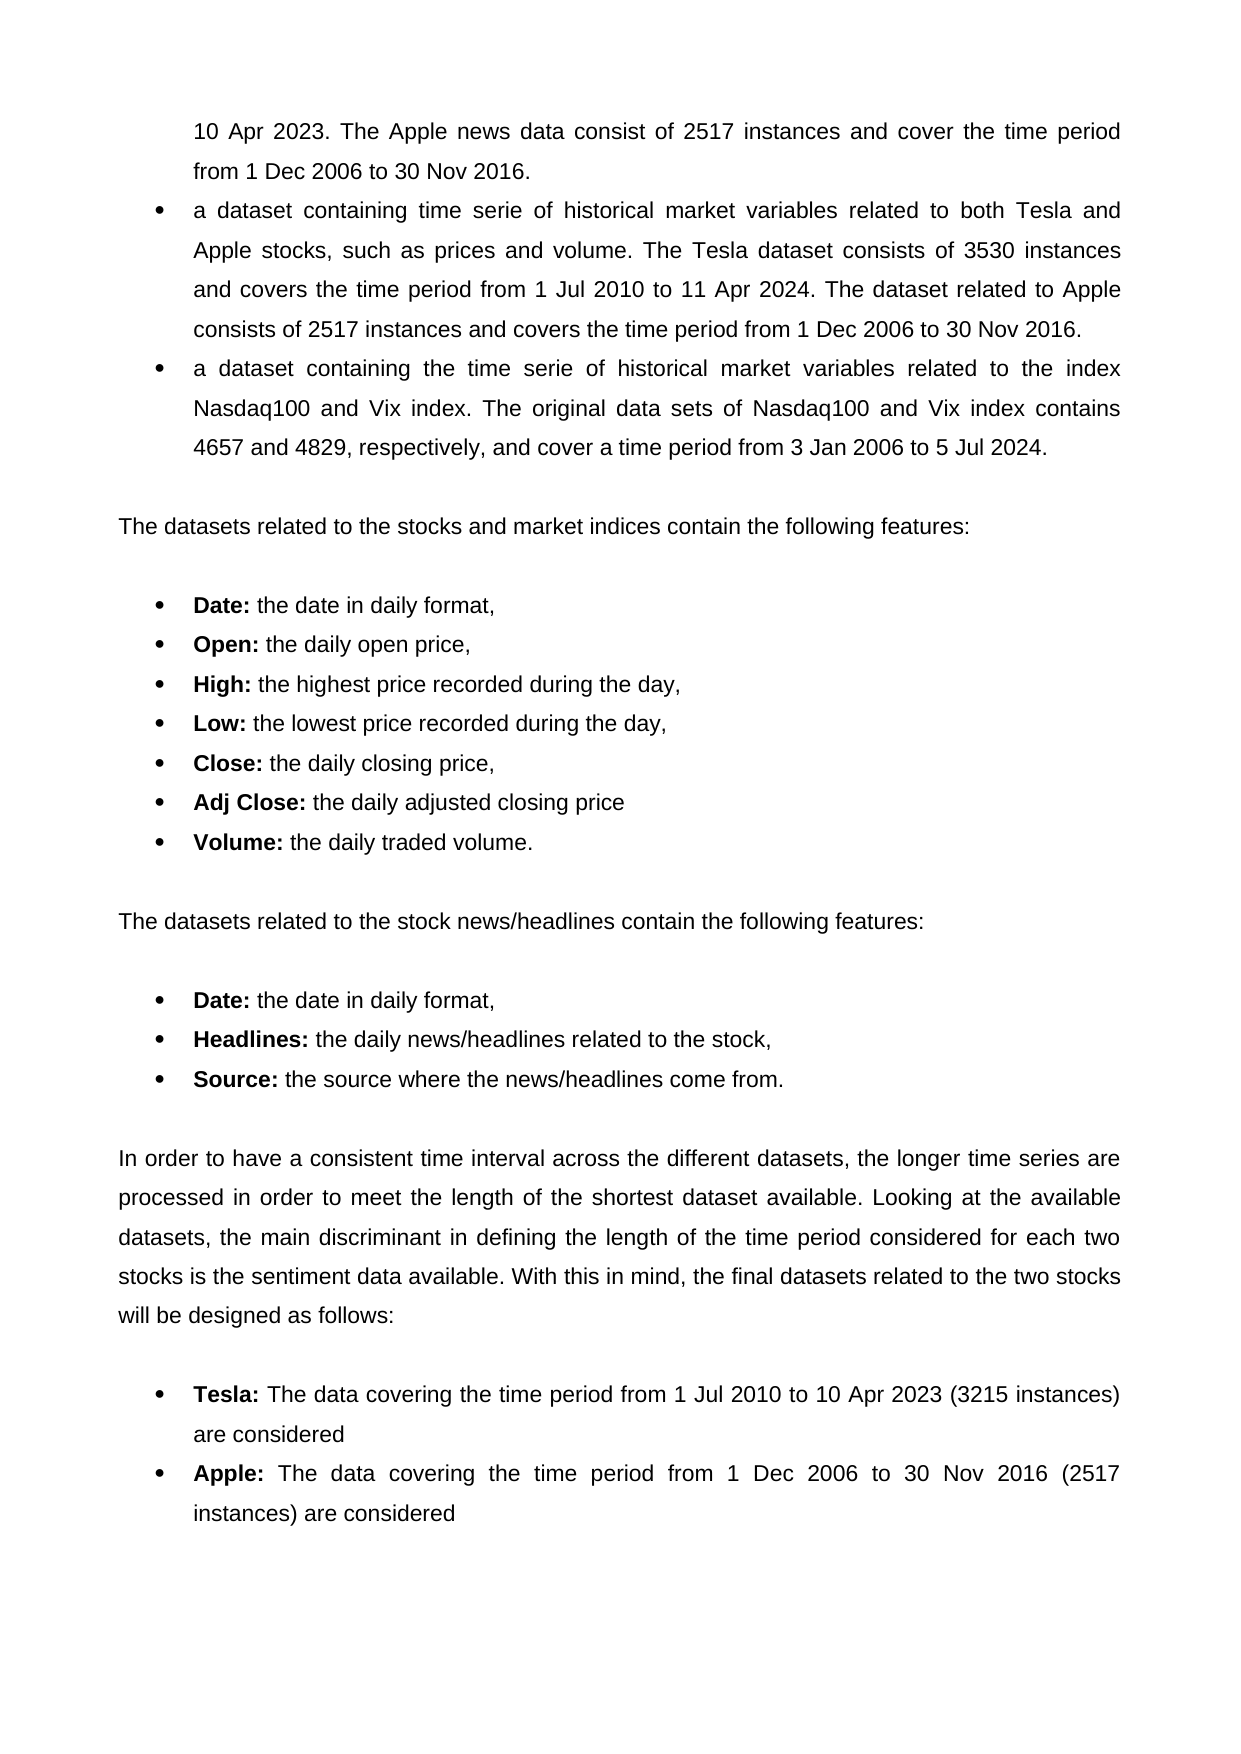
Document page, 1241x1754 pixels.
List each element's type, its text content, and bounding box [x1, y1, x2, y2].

list Headlines: the daily news/headlines related to the stock, [156, 1026, 1122, 1052]
text The datasets related to the stock news/headlines contain the following features: [118, 908, 1122, 934]
list High: the highest price recorded during the day, [156, 671, 1122, 697]
list Tesla: The data covering the time period from 1 Jul 2010 to 10 Apr 2023 (3215 instances) are considered [156, 1381, 1122, 1447]
list Close: the daily closing price, [156, 750, 1122, 776]
list Apple: The data covering the time period from 1 Dec 2006 to 30 Nov 2016 (2517 instances) are considered [156, 1460, 1122, 1526]
list a dataset containing the time serie of historical market variables related to the index Nasdaq100 and Vix index. The original data sets of Nasdaq100 and Vix index contains 4657 and 4829, respectively, and cover a time period from 3 Jan 2006 to 5 Jul 2024. [156, 355, 1122, 460]
list Date: the date in daily format, [156, 592, 1122, 618]
list Volume: the daily traded volume. [156, 829, 1122, 855]
list Date: the date in daily format, [156, 987, 1122, 1013]
list Adj Close: the daily adjusted closing price [156, 789, 1122, 816]
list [156, 118, 1122, 184]
list a dataset containing time serie of historical market variables related to both Tesla and Apple stocks, such as prices and volume. The Tesla dataset consists of 3530 instances and covers the time period from 1 Jul 2010 to 11 Apr 2024. The dataset related to Apple consists of 2517 instances and covers the time period from 1 Dec 2006 to 30 Nov 2016. [156, 197, 1122, 342]
text In order to have a consistent time interval across the different datasets, the longer time series are processed in order to meet the length of the shortest dataset available. Looking at the available datasets, the main discriminant in defining the length of the time period considered for each two stocks is the sentiment data available. With this in mind, the final datasets related to the two stocks will be designed as follows: [118, 1144, 1122, 1329]
list Source: the source where the news/headlines come from. [156, 1066, 1122, 1092]
list Low: the lowest price recorded during the day, [156, 710, 1122, 737]
text The datasets related to the stocks and market indices contain the following features: [118, 513, 1122, 539]
list Open: the daily open price, [156, 631, 1122, 658]
